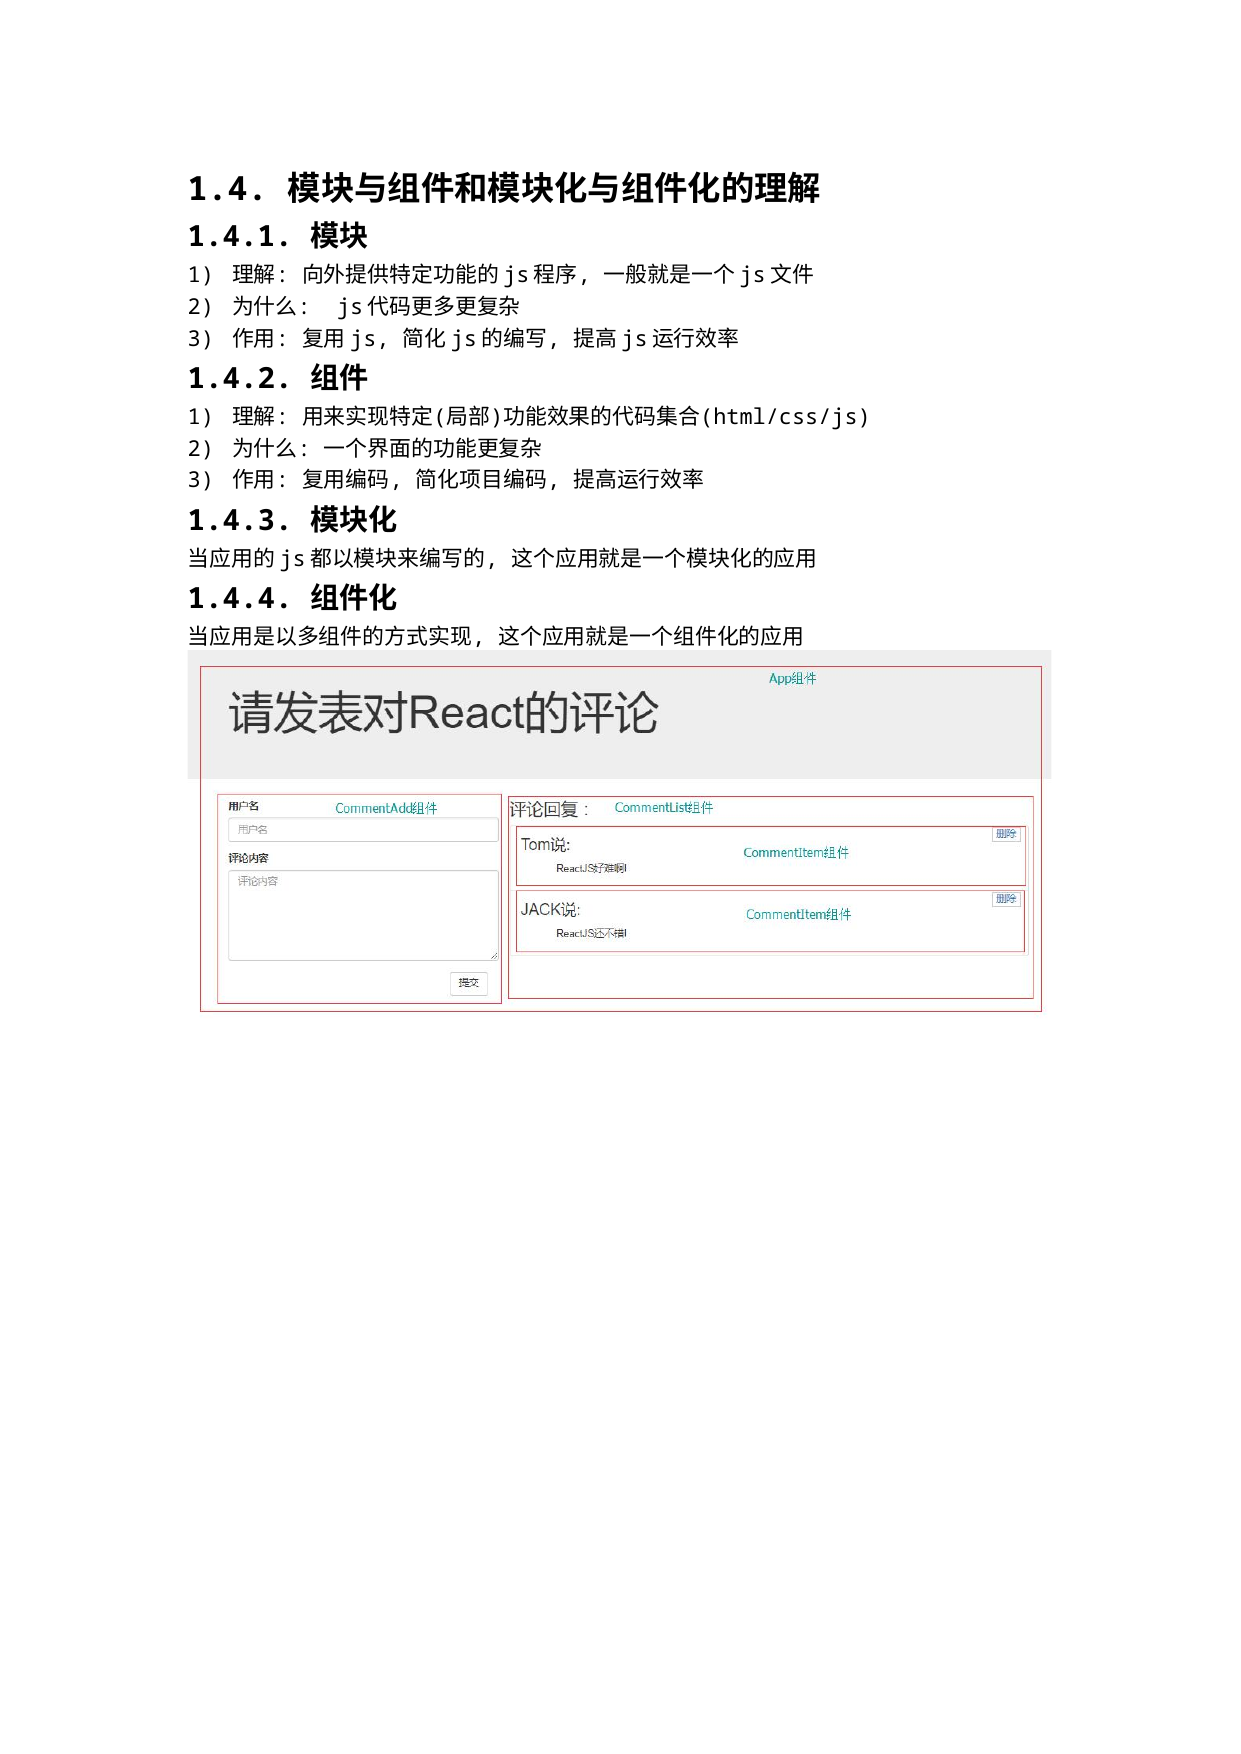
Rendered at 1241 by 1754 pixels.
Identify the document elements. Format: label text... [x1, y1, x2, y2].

subtitle 模块 [187, 212, 1053, 255]
list 当应用是以多组件的方式实现, 这个应用就是一个组件化的应用 [187, 619, 1053, 651]
subtitle 模块与组件和模块化与组件化的理解 [187, 162, 1053, 210]
list 为什么: 一个界面的功能更复杂 [187, 431, 1053, 462]
list 当应用的js都以模块来编写的, 这个应用就是一个模块化的应用 [187, 541, 1053, 572]
list 为什么: js代码更多更复杂 [187, 289, 1053, 321]
picture [187, 650, 1052, 1020]
list 作用: 复用js, 简化js的编写, 提高js运行效率 [187, 321, 1053, 352]
subtitle 模块化 [187, 496, 1053, 539]
list 理解: 向外提供特定功能的js程序, 一般就是一个js文件 [187, 257, 1053, 289]
subtitle 组件化 [187, 574, 1053, 617]
subtitle 组件 [187, 354, 1053, 397]
list 理解: 用来实现特定(局部)功能效果的代码集合(html/css/js) [187, 399, 1053, 431]
list 作用: 复用编码, 简化项目编码, 提高运行效率 [187, 462, 1053, 494]
